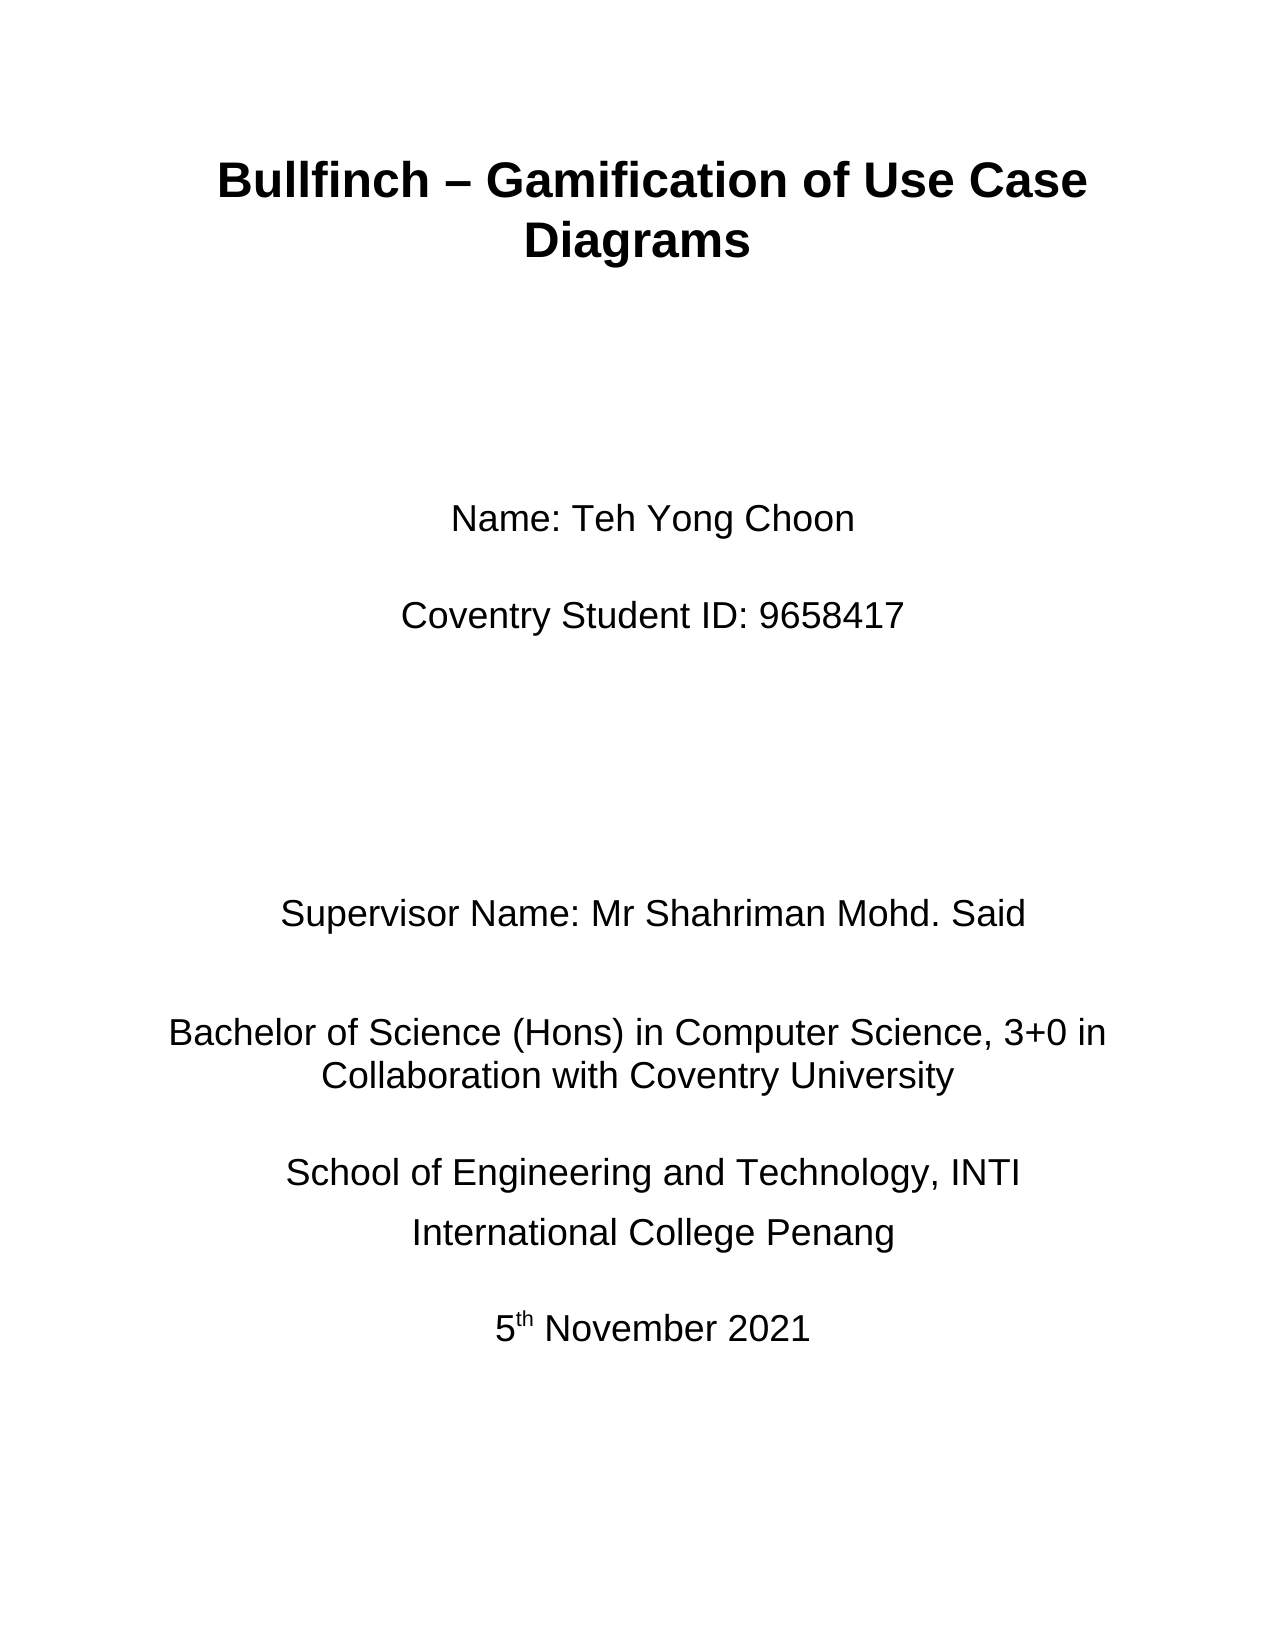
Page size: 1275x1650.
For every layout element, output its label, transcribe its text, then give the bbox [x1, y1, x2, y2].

text Bullfinch – Gamification of Use Case Diagrams [150, 150, 1124, 268]
text Name: Teh Yong Choon [150, 496, 1124, 539]
text 5th November 2021 [150, 1306, 1124, 1349]
text Coventry Student ID: 9658417 [150, 593, 1124, 636]
text International College Penang [150, 1210, 1125, 1253]
text Supervisor Name: Mr Shahriman Mohd. Said [150, 891, 1125, 934]
text School of Engineering and Technology, INTI [150, 1150, 1125, 1193]
text Bachelor of Science (Hons) in Computer Science, 3+0 in Collaboration with Coventry University [150, 1011, 1125, 1097]
